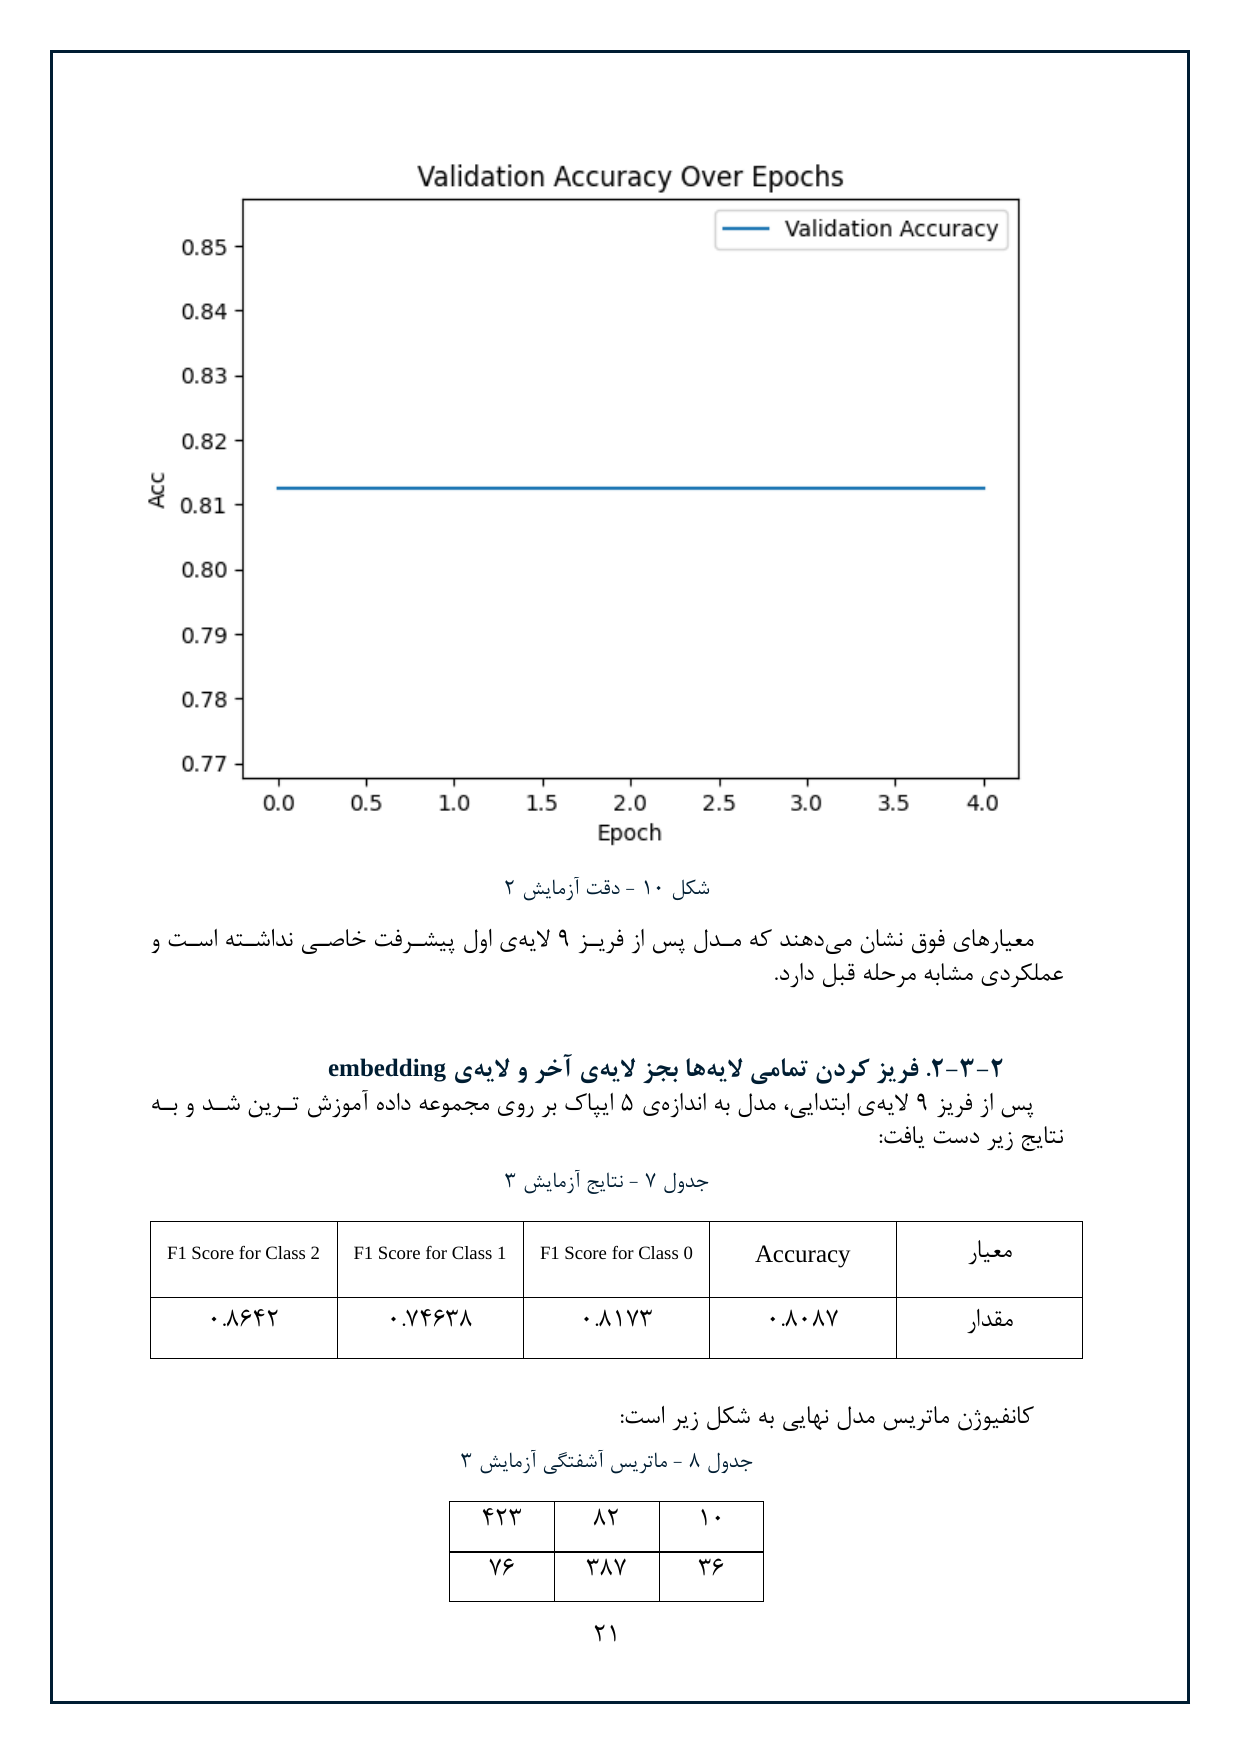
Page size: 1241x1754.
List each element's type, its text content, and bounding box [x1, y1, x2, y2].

table_header Accuracy [710, 1222, 896, 1297]
text معیارهای فوق نشان می‌دهند که مدل پس از فریز ۹ لایه‌ی اول پیشرفت خاصی نداشته است و عملکردی مشابه مرحله قبل دارد. [150, 928, 1063, 990]
table_header 423 [450, 1502, 554, 1551]
table_cell 36 [660, 1553, 763, 1601]
text جدول 8 - ماتریس آشفتگی آزمایش ۳ [150, 1451, 1063, 1476]
text جدول 7 - نتایج آزمایش ۳ [150, 1171, 1063, 1196]
table_cell 0.8173 [524, 1298, 709, 1358]
table_header F1 Score for Class 1 [338, 1222, 523, 1297]
table_cell مقدار [897, 1298, 1082, 1358]
table_header F1 Score for Class 2 [151, 1222, 337, 1297]
table_header F1 Score for Class 0 [524, 1222, 709, 1297]
subtitle ۲-۳-۲. فریز کردن تمامی لایه‌ها بجز لایه‌ی آخر و لایه‌ی embedding [150, 1053, 1063, 1086]
text کانفیوژن ماتریس مدل نهایی به شکل زیر است: [150, 1405, 1063, 1434]
text پس از فریز ۹ لایه‌ی ابتدایی، مدل به اندازه‌ی ۵ ایپاک بر روی مجموعه داده آموزش ترین شد و به نتایج زیر دست یافت: [150, 1091, 1063, 1154]
table_header 10 [660, 1502, 763, 1551]
picture [133, 150, 1034, 861]
table_header 82 [555, 1502, 659, 1551]
table_cell 387 [555, 1553, 659, 1601]
table_cell 0.8087 [710, 1298, 896, 1358]
table_cell 0.8642 [151, 1298, 337, 1358]
text شکل 10 - دقت آزمایش ۲ [150, 878, 1063, 903]
table_cell 76 [450, 1553, 554, 1601]
table_header معیار [897, 1222, 1082, 1297]
table_cell 0.74638 [338, 1298, 523, 1358]
